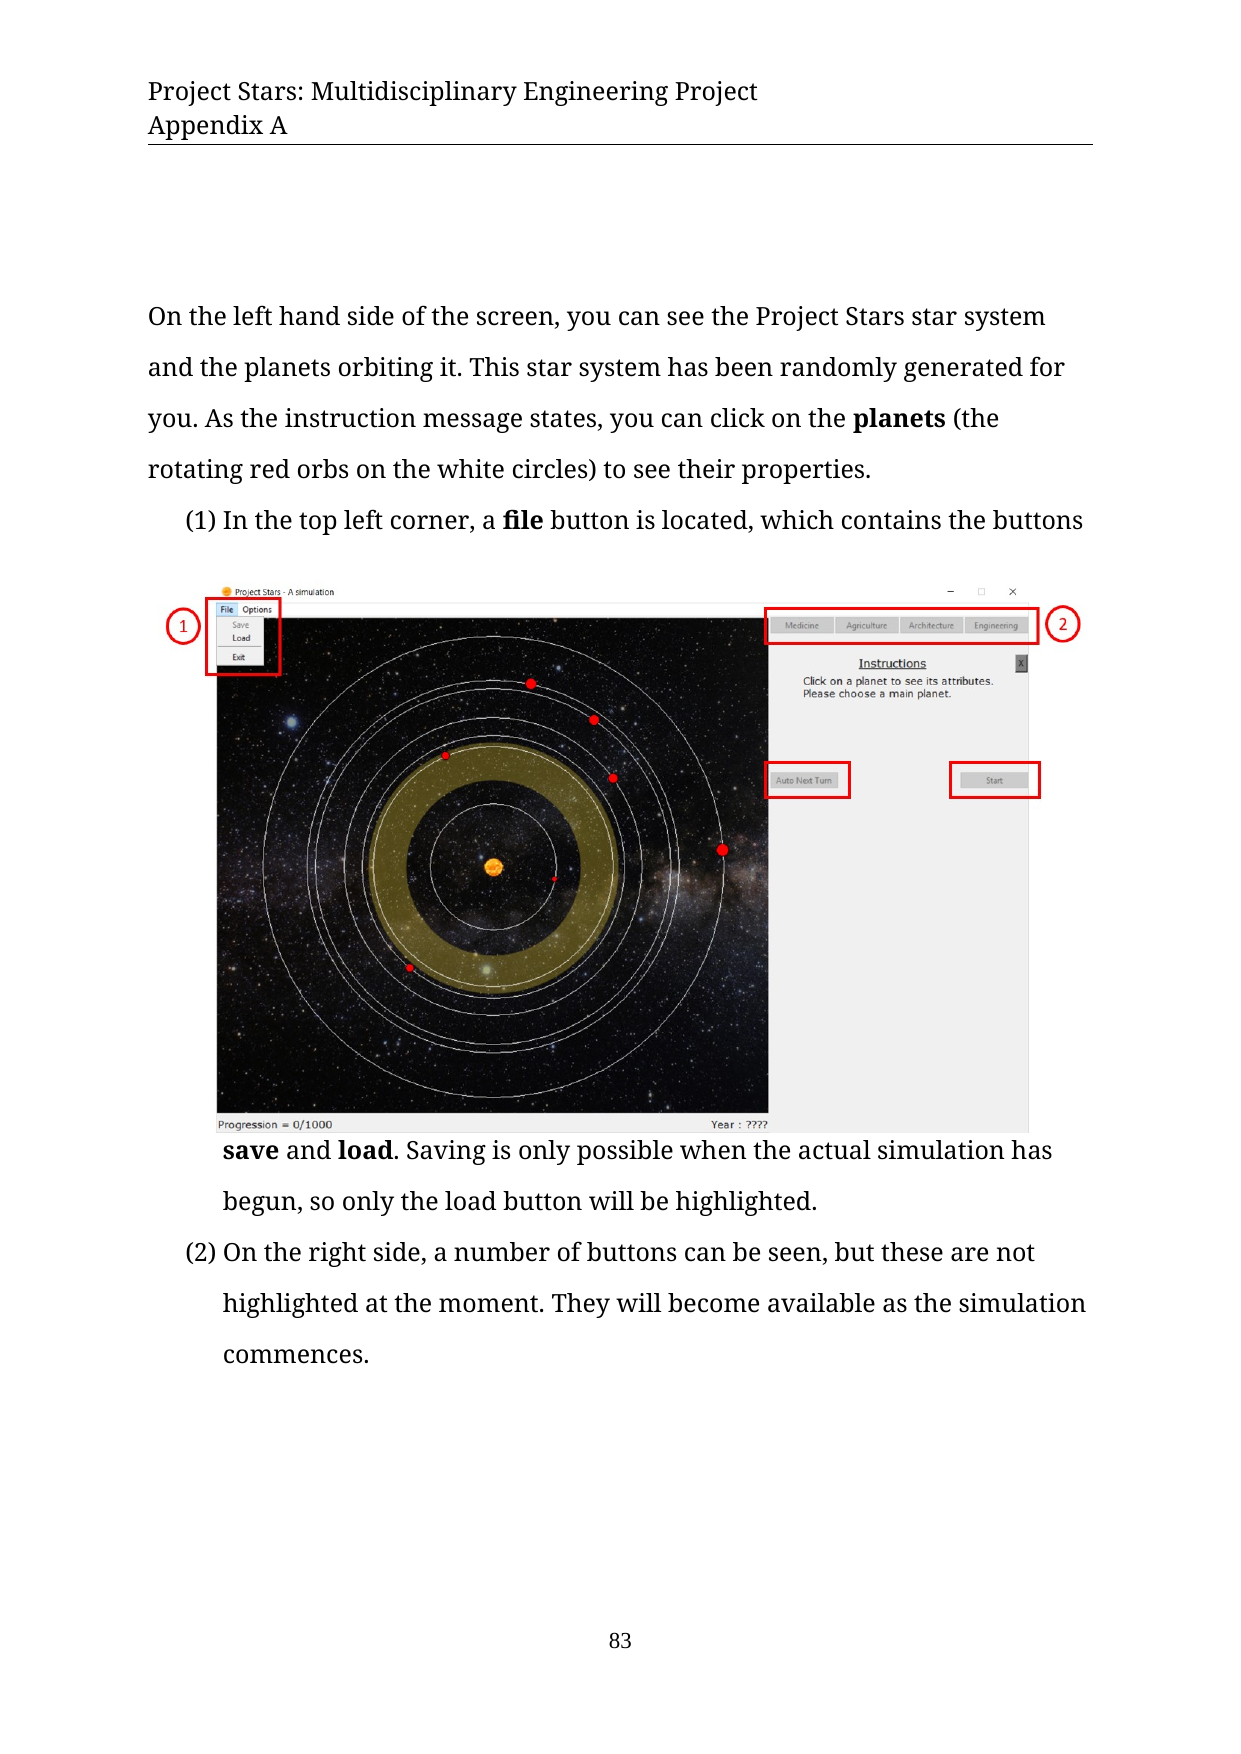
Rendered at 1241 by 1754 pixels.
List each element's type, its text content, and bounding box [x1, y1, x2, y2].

picture [146, 581, 1087, 1131]
list On the right side, a number of buttons can be seen, but these are not highlighted at the moment. They will become available as the simulation commences. [185, 1235, 1093, 1371]
text On the left hand side of the screen, you can see the Project Stars star system and the planets orbiting it. This star system has been randomly generated for you. As the instruction message states, you can click on the planets (the rotating red orbs on the white circles) to see their properties. [148, 299, 1093, 486]
